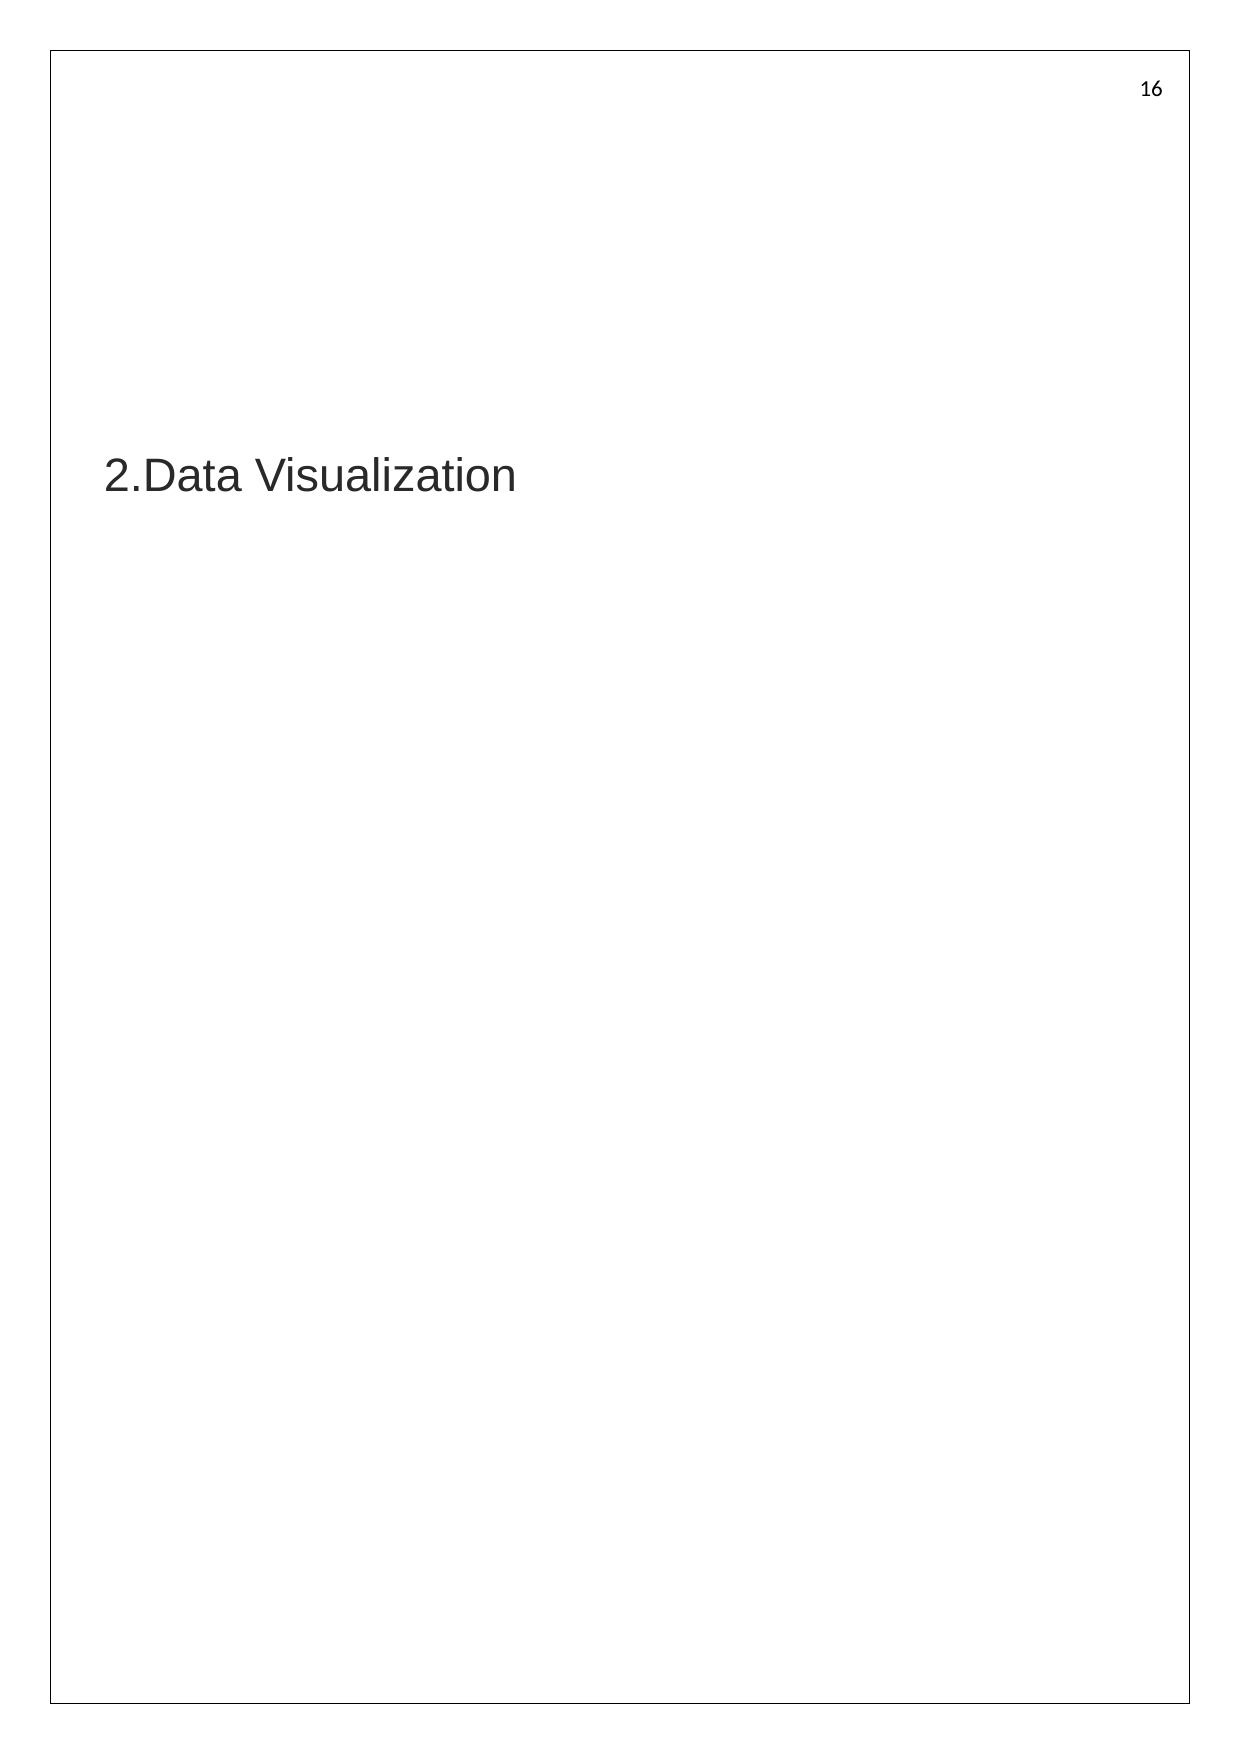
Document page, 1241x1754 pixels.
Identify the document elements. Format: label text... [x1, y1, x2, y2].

text 2.Data Visualization [103, 445, 1162, 501]
